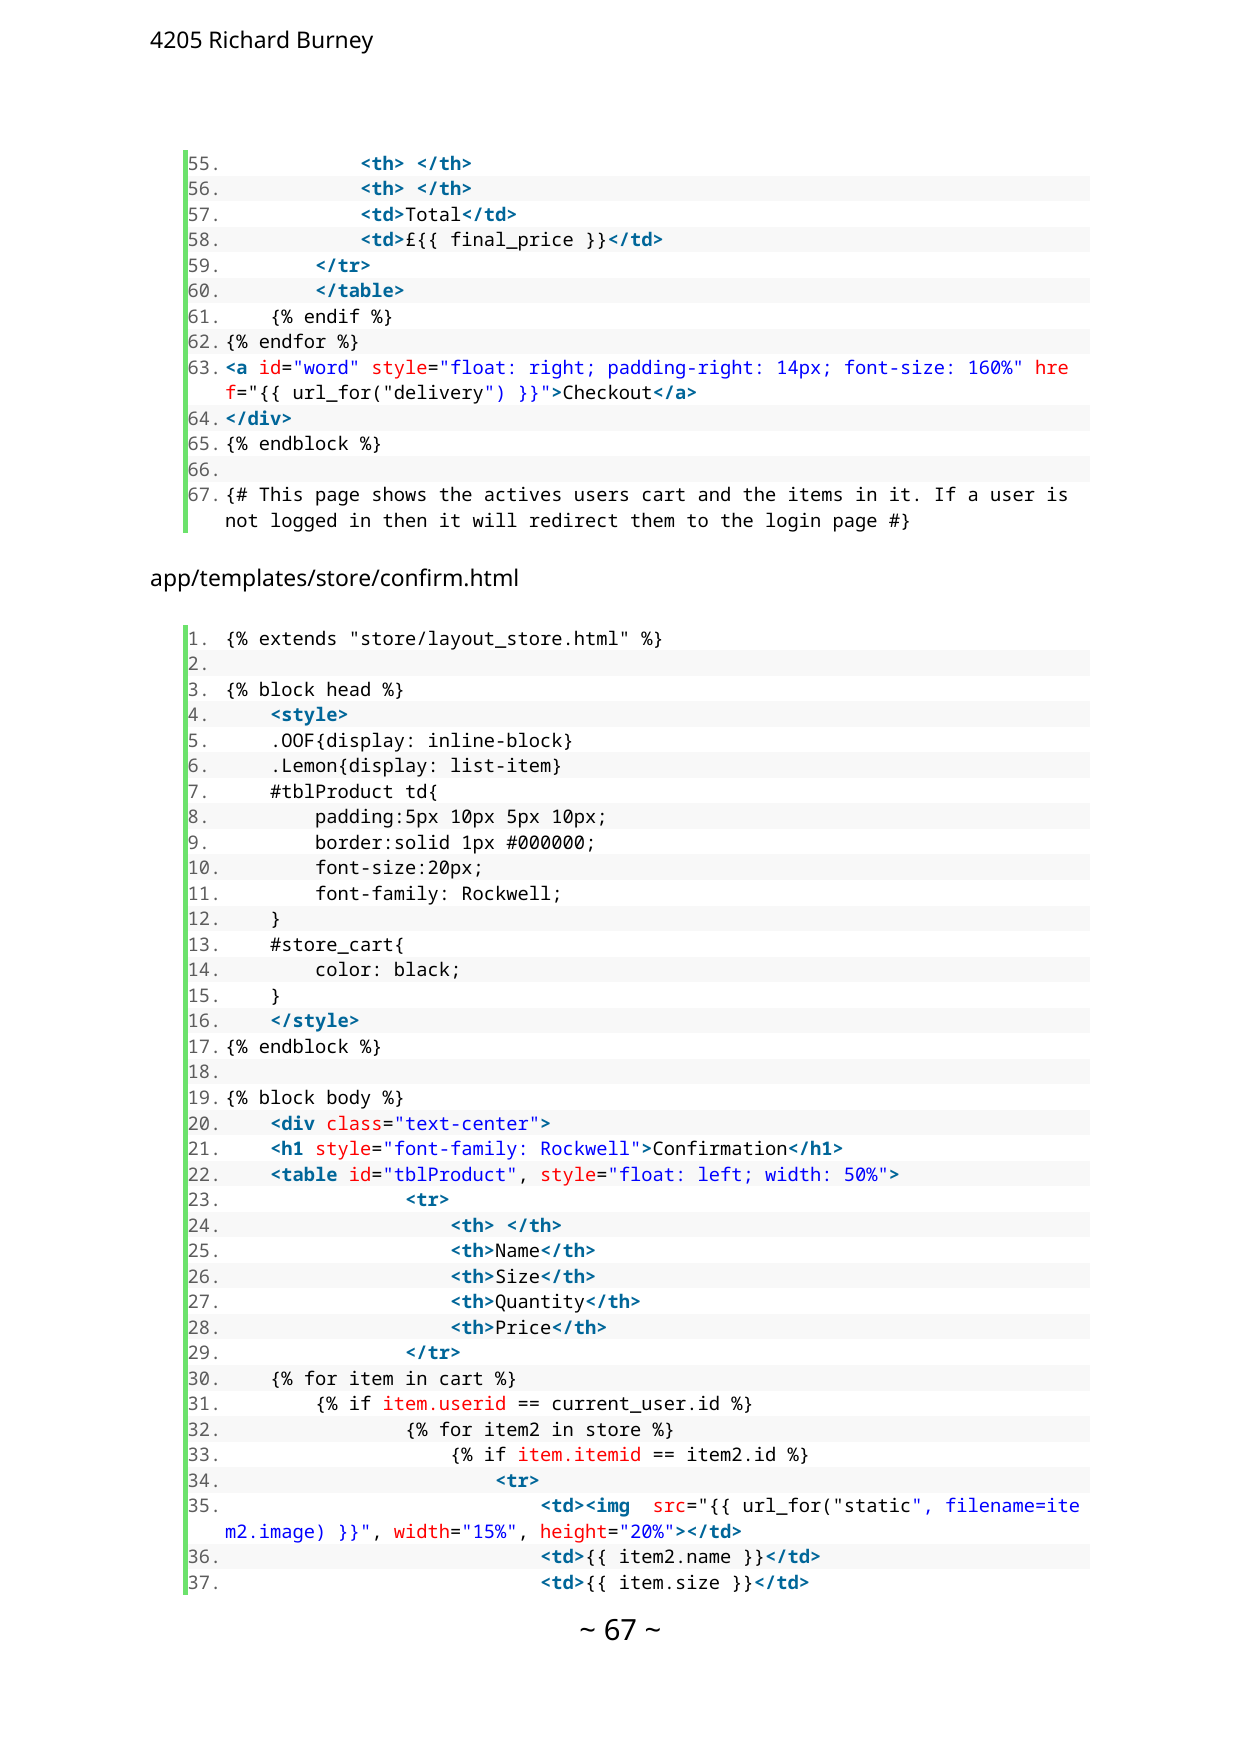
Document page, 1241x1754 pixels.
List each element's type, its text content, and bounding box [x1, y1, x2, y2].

list </tr> [188, 1339, 1090, 1365]
list .Lemon{display: list-item} [188, 752, 1090, 778]
list </table> [188, 278, 1090, 303]
list <td><img src="{{ url_for("static", filename=item2.image) }}", width="15%", height="20%"></td> [188, 1493, 1090, 1544]
list {% endblock %} [188, 431, 1090, 456]
list <th>Name</th> [188, 1237, 1090, 1263]
list } [188, 982, 1090, 1008]
list font-family: Rockwell; [188, 880, 1090, 906]
list <h1 style="font-family: Rockwell">Confirmation</h1> [188, 1135, 1090, 1161]
list .OOF{display: inline-block} [188, 727, 1090, 752]
list } [188, 906, 1090, 931]
list <th> </th> [188, 176, 1090, 201]
list {% extends "store/layout_store.html" %} [188, 625, 1090, 650]
list </tr> [188, 252, 1090, 278]
list </div> [188, 405, 1090, 431]
list <th>Quantity</th> [188, 1288, 1090, 1314]
list </style> [188, 1008, 1090, 1033]
list <a id="word" style="float: right; padding-right: 14px; font-size: 160%" href="{{ url_for("delivery") }}">Checkout</a> [188, 354, 1090, 405]
list <th> </th> [188, 150, 1090, 176]
list border:solid 1px #000000; [188, 829, 1090, 854]
list {% if item.itemid == item2.id %} [188, 1442, 1090, 1467]
list #tblProduct td{ [188, 778, 1090, 803]
list font-size:20px; [188, 854, 1090, 880]
list <td>Total</td> [188, 201, 1090, 227]
list <th>Size</th> [188, 1263, 1090, 1288]
list <th>Price</th> [188, 1314, 1090, 1339]
list {% endif %} [188, 303, 1090, 329]
list <td>{{ item.size }}</td> [188, 1569, 1090, 1595]
list <table id="tblProduct", style="float: left; width: 50%"> [188, 1161, 1090, 1186]
list {% block body %} [188, 1084, 1090, 1110]
list <tr> [188, 1186, 1090, 1212]
list {% if item.userid == current_user.id %} [188, 1391, 1090, 1416]
list color: black; [188, 957, 1090, 982]
list {# This page shows the actives users cart and the items in it. If a user is not logged in then it will redirect them to the login page #} [188, 482, 1090, 533]
list <th> </th> [188, 1212, 1090, 1237]
list {% for item2 in store %} [188, 1416, 1090, 1442]
list {% for item in cart %} [188, 1365, 1090, 1391]
list {% endblock %} [188, 1033, 1090, 1059]
list #store_cart{ [188, 931, 1090, 957]
text app/templates/store/confirm.html [150, 562, 1090, 593]
list <div class="text-center"> [188, 1110, 1090, 1135]
list <td>£{{ final_price }}</td> [188, 227, 1090, 252]
list <td>{{ item2.name }}</td> [188, 1544, 1090, 1569]
list padding:5px 10px 5px 10px; [188, 803, 1090, 829]
list <tr> [188, 1467, 1090, 1493]
list {% endfor %} [188, 329, 1090, 354]
list <style> [188, 701, 1090, 727]
list {% block head %} [188, 676, 1090, 701]
